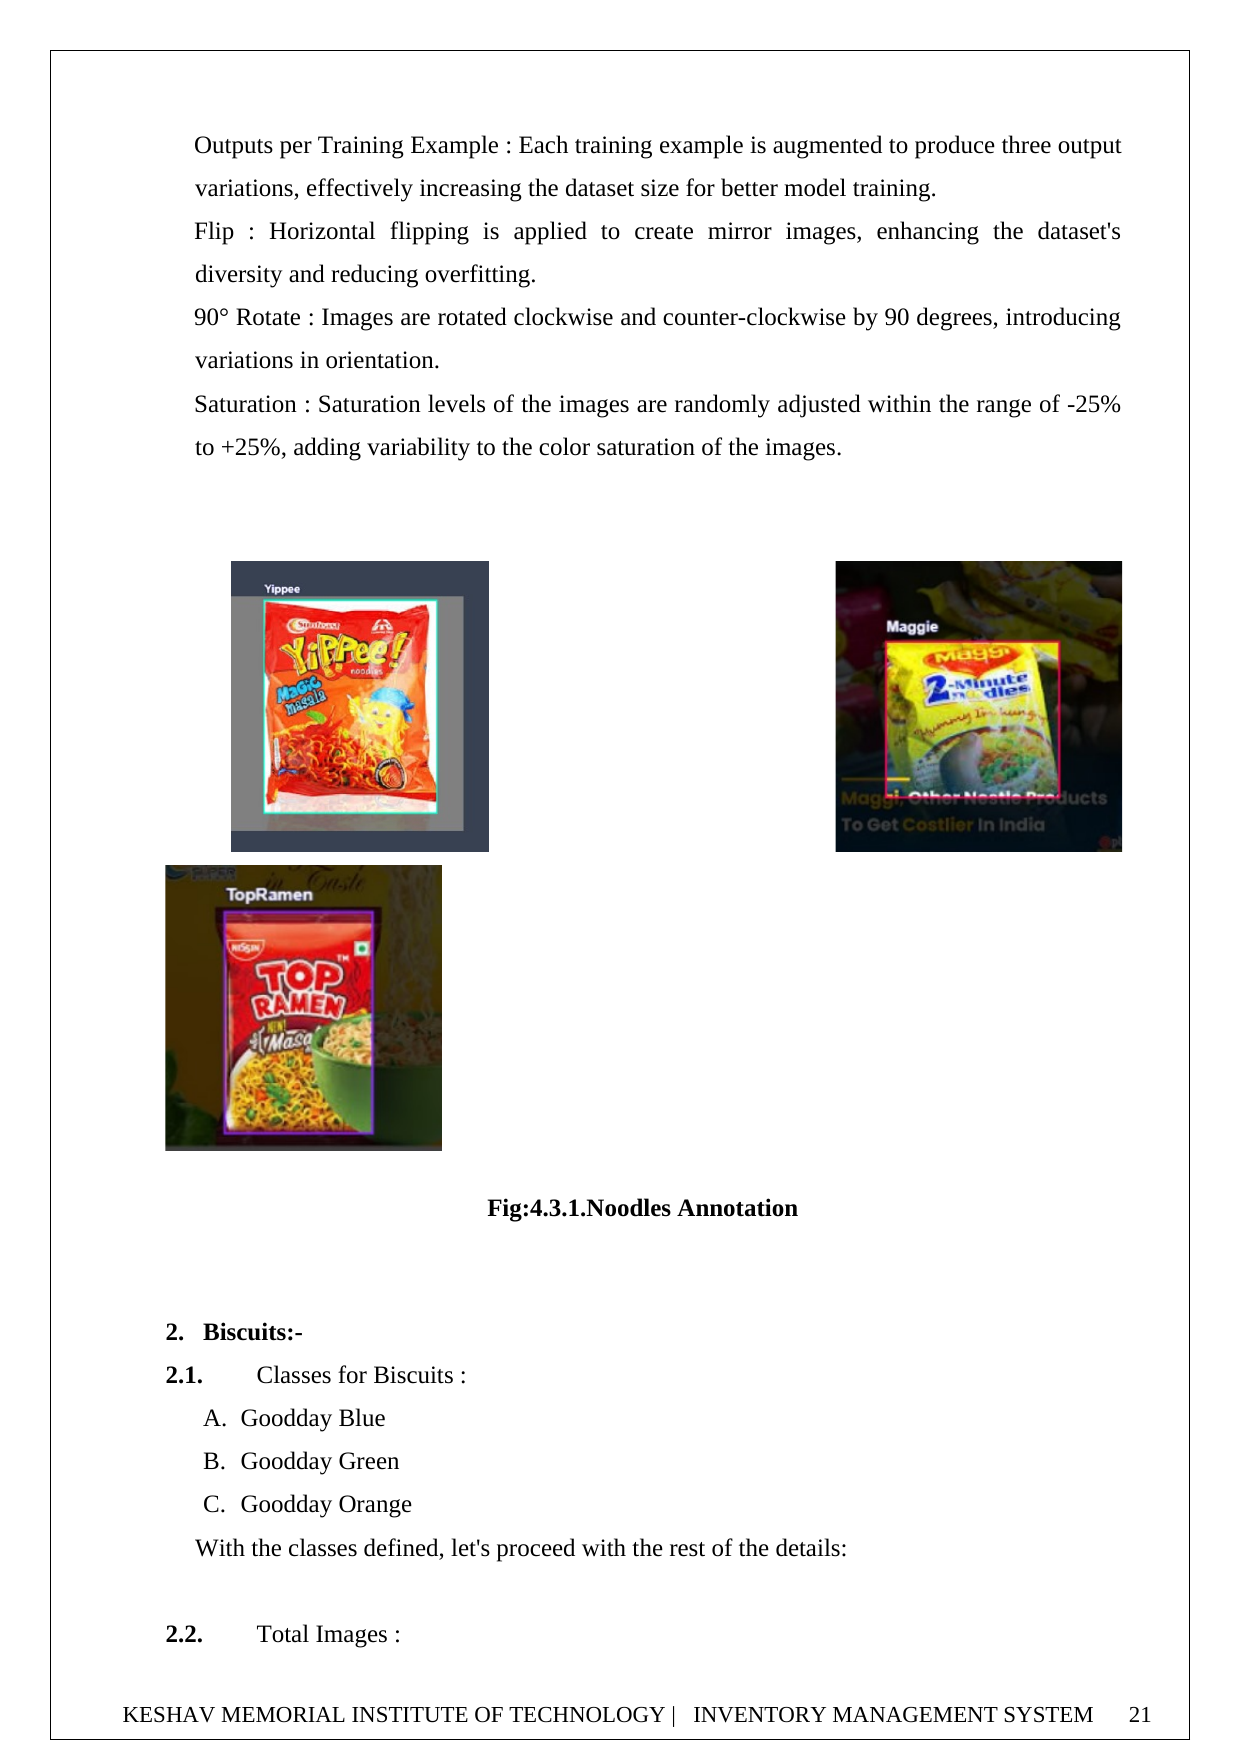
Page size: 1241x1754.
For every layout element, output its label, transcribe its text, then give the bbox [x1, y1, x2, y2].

list With the classes defined, let's proceed with the rest of the details: [181, 1533, 1122, 1561]
list Outputs per Training Example : Each training example is augmented to produce three output variations, effectively increasing the dataset size for better model training. [194, 130, 1122, 202]
list Goodday Green [203, 1446, 1122, 1475]
picture [165, 865, 442, 1151]
list Biscuits:- [165, 1317, 1122, 1346]
list Saturation : Saturation levels of the images are randomly adjusted within the range of -25% to +25%, adding variability to the color saturation of the images. [194, 389, 1122, 461]
list Goodday Blue [203, 1403, 1122, 1432]
picture [231, 561, 489, 852]
text Fig:4.3.1.Noodles Annotation [149, 1193, 1122, 1221]
list Goodday Orange [203, 1489, 1122, 1518]
list Classes for Biscuits : [165, 1360, 1122, 1389]
list Flip : Horizontal flipping is applied to create mirror images, enhancing the dataset's diversity and reducing overfitting. [194, 216, 1122, 288]
list Total Images : [165, 1619, 1122, 1648]
picture [835, 561, 1123, 852]
list 90° Rotate : Images are rotated clockwise and counter-clockwise by 90 degrees, introducing variations in orientation. [194, 302, 1122, 374]
